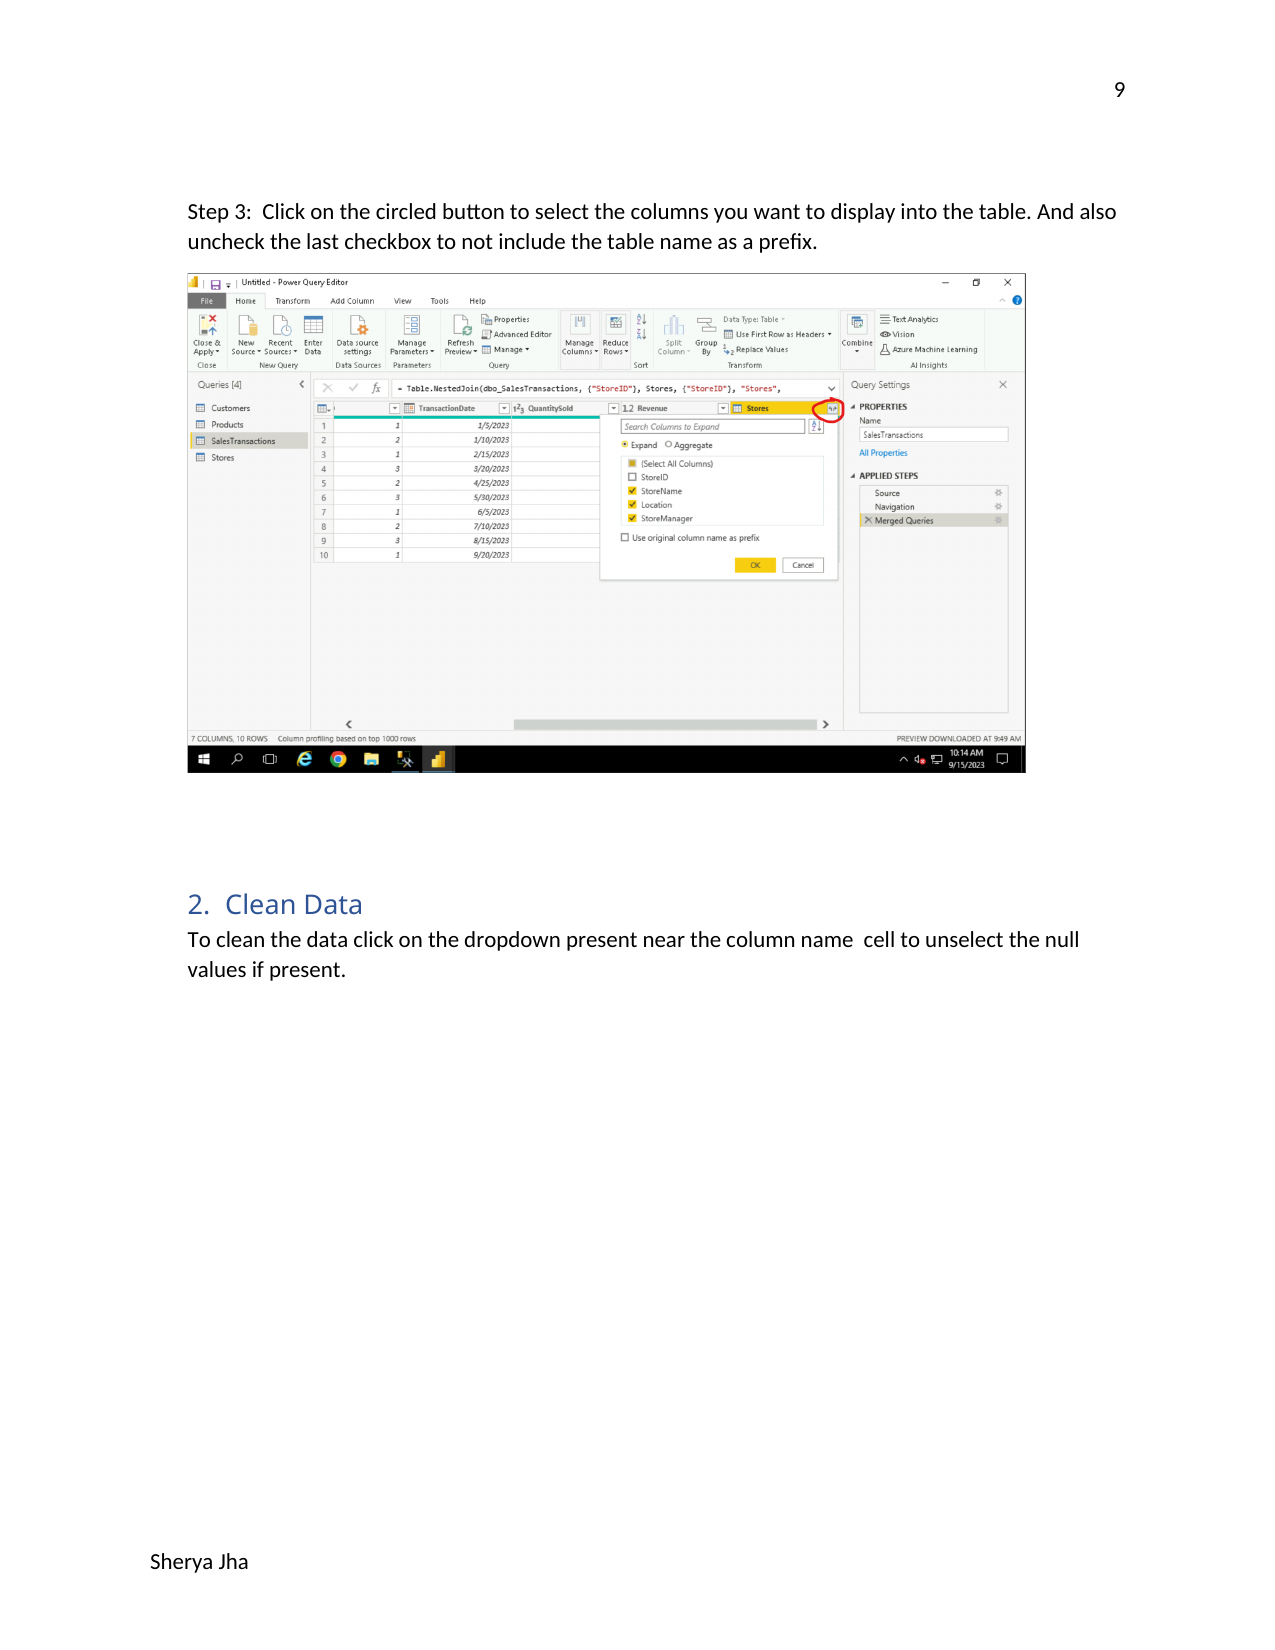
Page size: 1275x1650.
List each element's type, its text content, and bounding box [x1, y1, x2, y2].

text Step 3: Click on the circled button to select the columns you want to display into the table. And also uncheck the last checkbox to not include the table name as a prefix. [187, 197, 1125, 255]
subtitle Clean Data [187, 886, 1125, 922]
text To clean the data click on the dropdown present near the column name cell to unselect the null values if present. [187, 925, 1125, 983]
picture [187, 273, 1026, 773]
